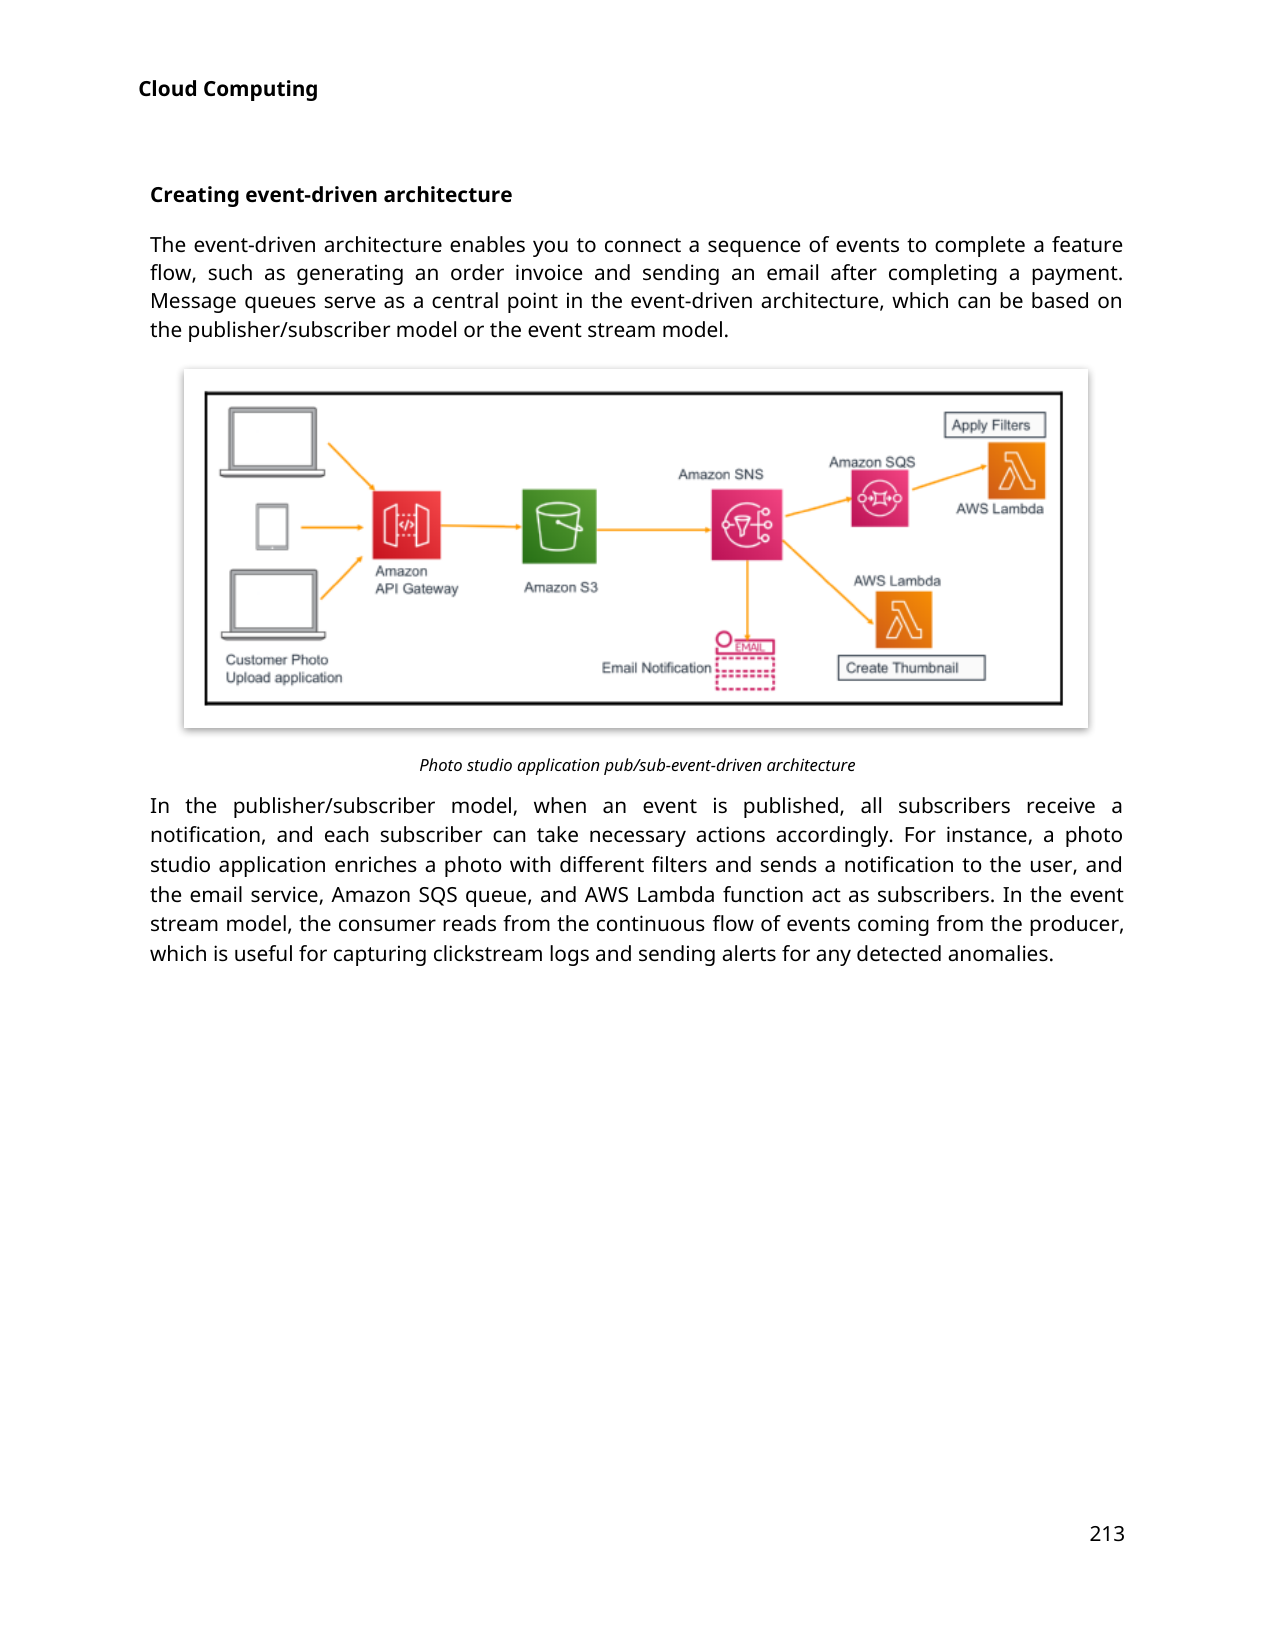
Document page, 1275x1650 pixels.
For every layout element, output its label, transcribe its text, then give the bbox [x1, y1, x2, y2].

text The event-driven architecture enables you to connect a sequence of events to complete a feature flow, such as generating an order invoice and sending an email after completing a payment. Message queues serve as a central point in the event-driven architecture, which can be based on the publisher/subscriber model or the event stream model. [150, 230, 1125, 343]
text Creating event-driven architecture [150, 181, 1125, 209]
text Photo studio application pub/sub-event-driven architecture [150, 754, 1125, 777]
text In the publisher/subscriber model, when an event is published, all subscribers receive a notification, and each subscriber can take necessary actions accordingly. For instance, a photo studio application enriches a photo with different filters and sends a notification to the user, and the email service, Amazon SQS queue, and AWS Lambda function act as subscribers. In the event stream model, the consumer reads from the continuous flow of events coming from the producer, which is useful for capturing clickstream logs and sending alerts for any detected anomalies. [150, 789, 1125, 967]
picture [198, 383, 1073, 713]
